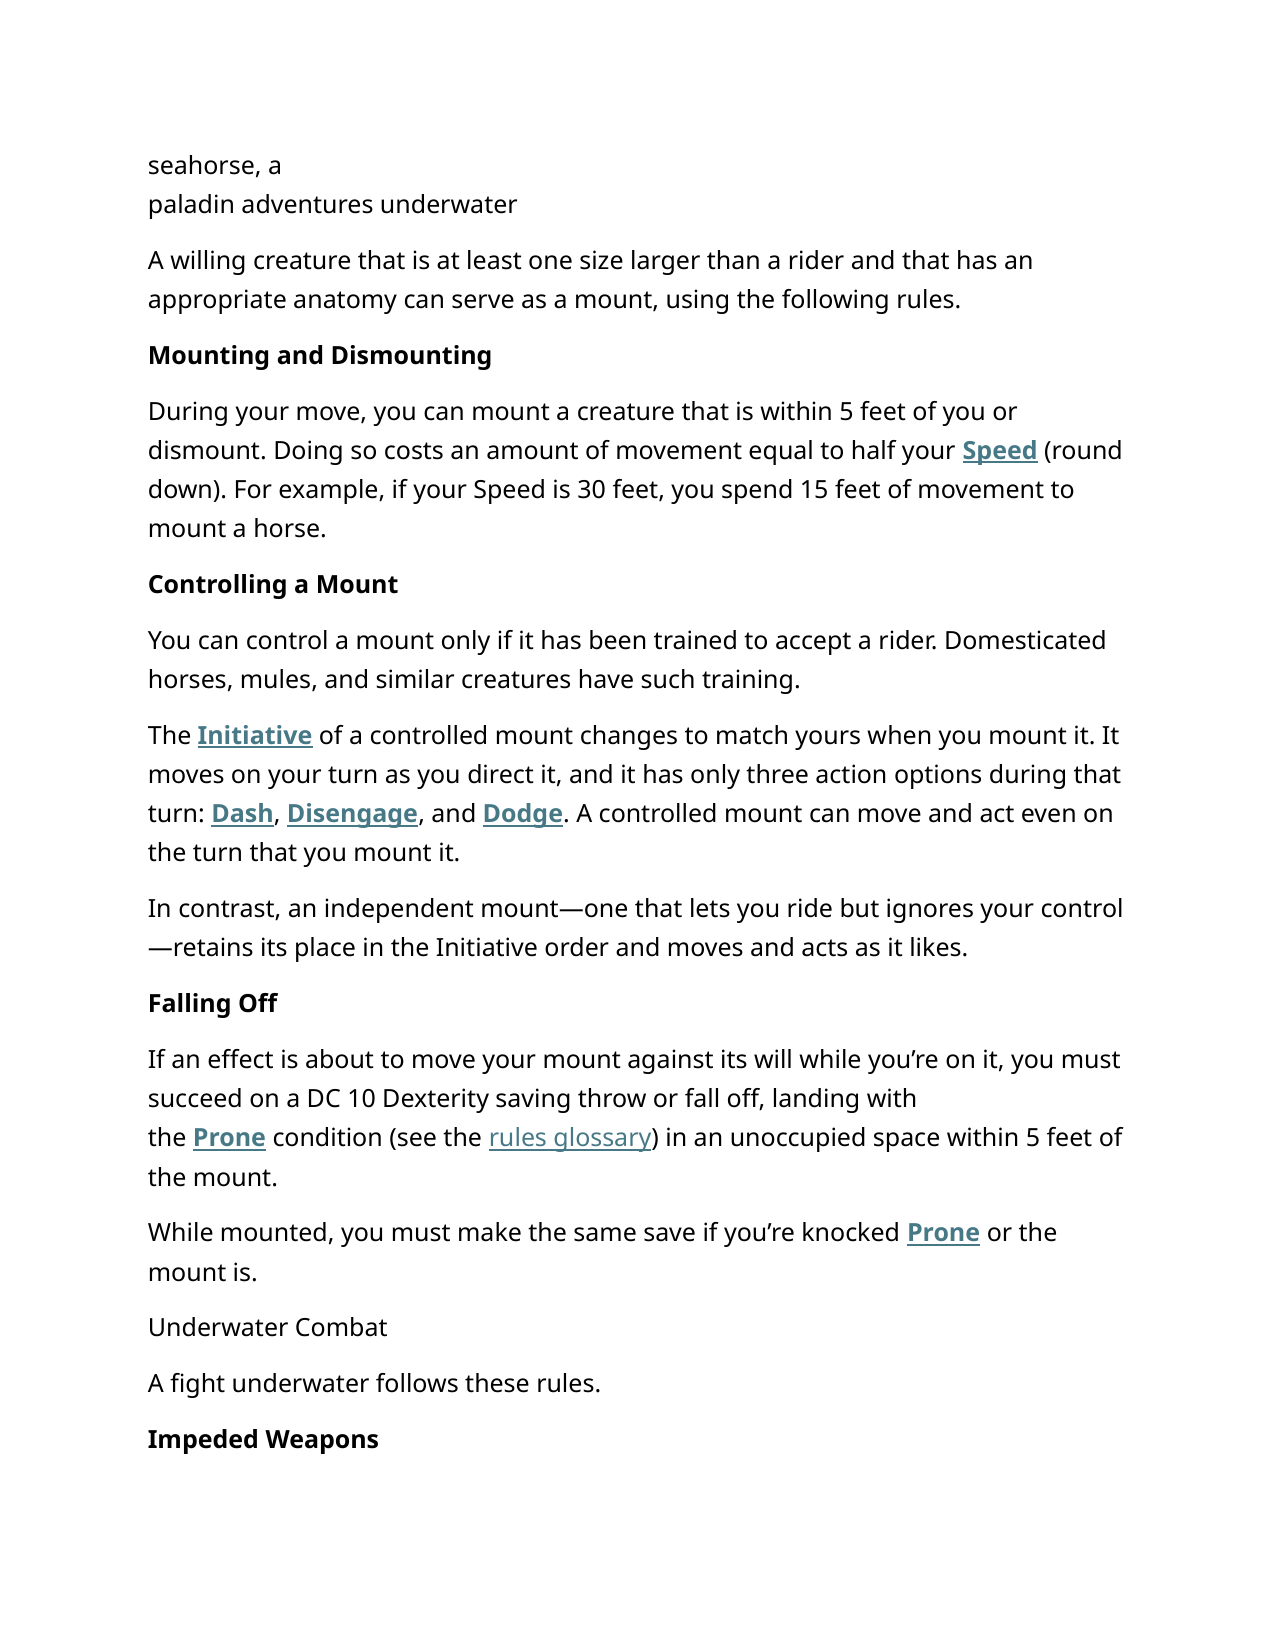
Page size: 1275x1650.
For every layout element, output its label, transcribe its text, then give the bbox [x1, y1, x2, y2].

text Falling Off [148, 986, 1127, 1020]
text The Initiative of a controlled mount changes to match yours when you mount it. It moves on your turn as you direct it, and it has only three action options during that turn: Dash, Disengage, and Dodge. A controlled mount can move and act even on the turn that you mount it. [148, 718, 1127, 869]
text During your move, you can mount a creature that is within 5 feet of you or dismount. Doing so costs an amount of movement equal to half your Speed (round down). For example, if your Speed is 30 feet, you spend 15 feet of movement to mount a horse. [148, 393, 1127, 545]
text You can control a mount only if it has been trained to accept a rider. Domesticated horses, mules, and similar creatures have such training. [148, 623, 1127, 696]
text Controlling a Mount [148, 567, 1127, 601]
text Underwater Combat [148, 1310, 1127, 1344]
text A fight underwater follows these rules. [148, 1366, 1127, 1400]
text In contrast, an independent mount—one that lets you ride but ignores your control—retains its place in the Initiative order and moves and acts as it likes. [148, 891, 1127, 964]
text Impeded Weapons [148, 1422, 1127, 1456]
text Mounting and Dismounting [148, 338, 1127, 372]
text If an effect is about to move your mount against its will while you’re on it, you must succeed on a DC 10 Dexterity saving throw or fall off, landing with the Prone condition (see the rules glossary) in an unoccupied space within 5 feet of the mount. [148, 1042, 1127, 1193]
text GABOLEPSAstride a giant seahorse, a paladin adventures underwater [148, 148, 1127, 221]
text While mounted, you must make the same save if you’re knocked Prone or the mount is. [148, 1215, 1127, 1288]
text A willing creature that is at least one size larger than a rider and that has an appropriate anatomy can serve as a mount, using the following rules. [148, 243, 1127, 316]
